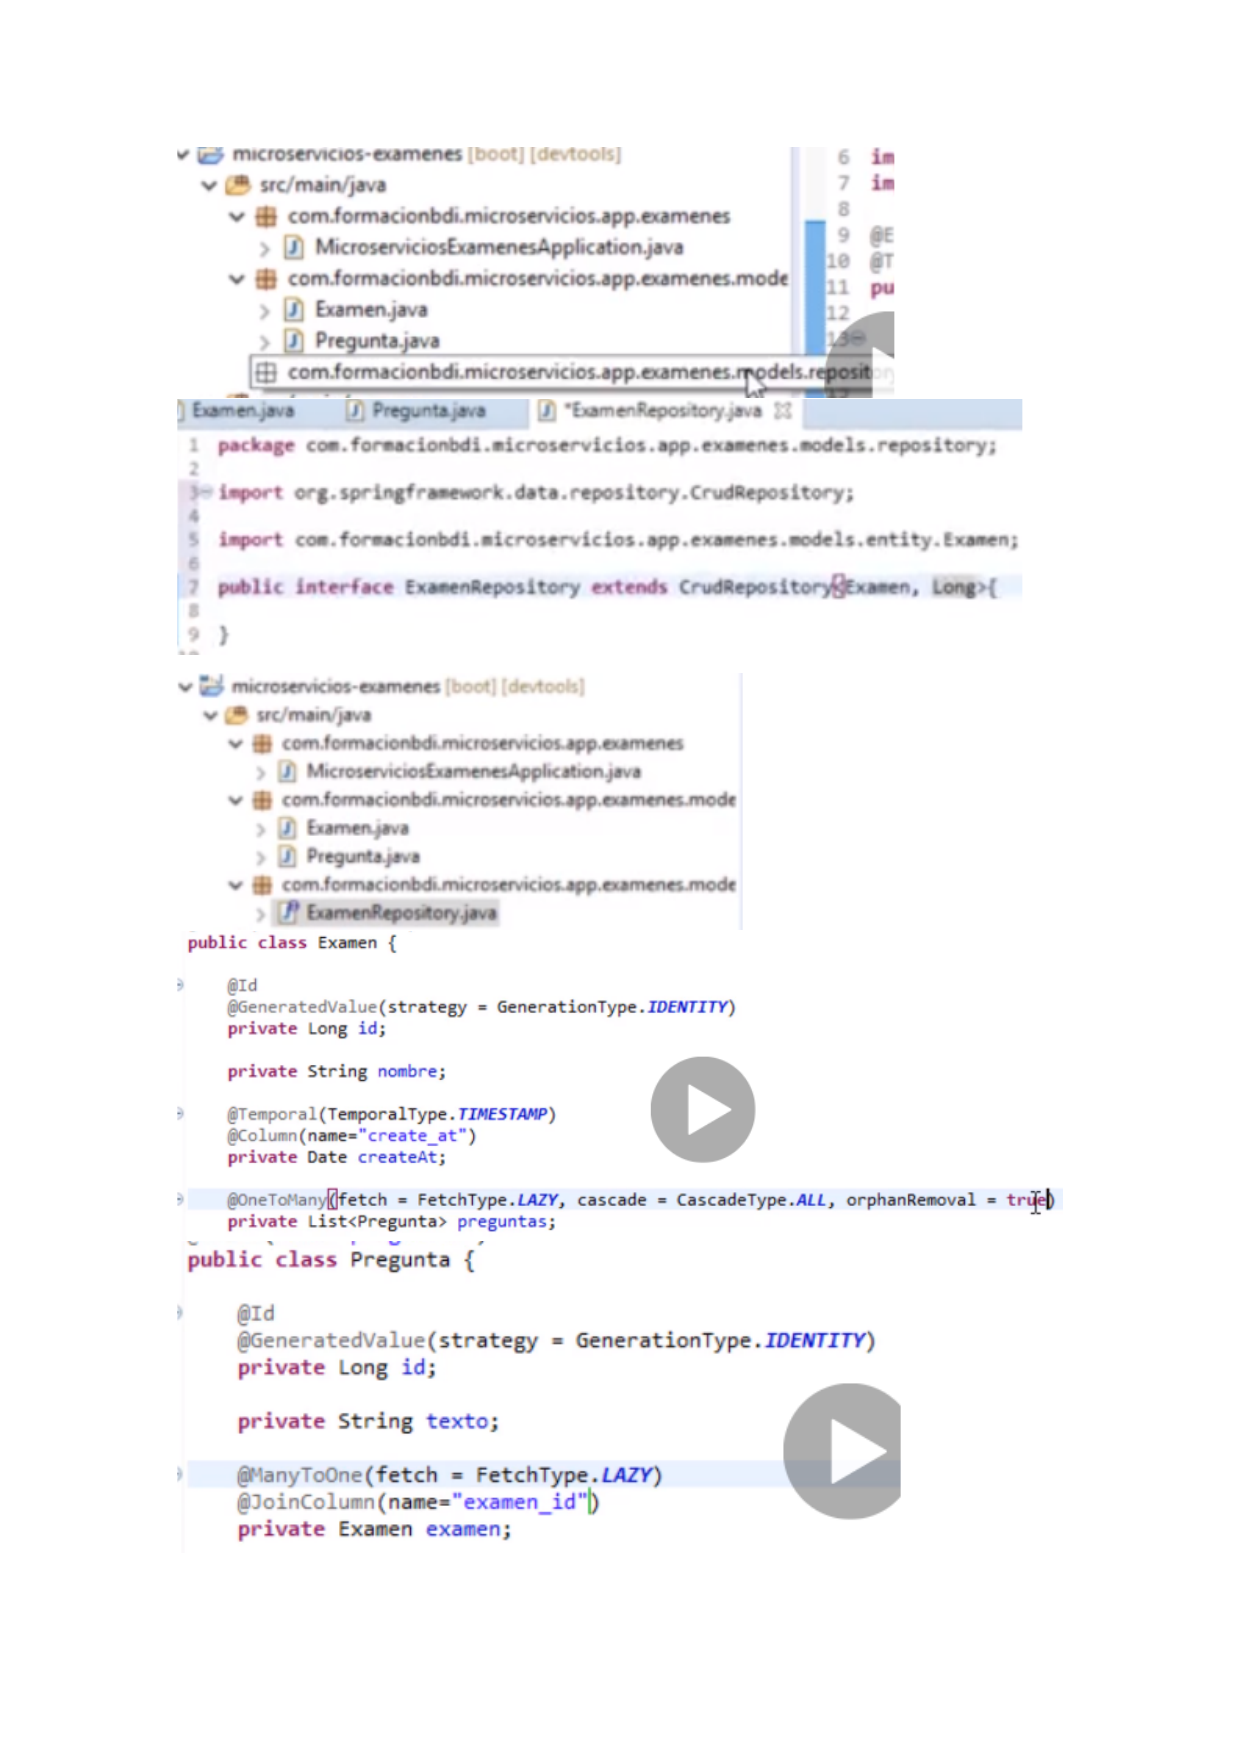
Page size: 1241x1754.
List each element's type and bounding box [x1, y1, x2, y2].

picture [177, 1241, 901, 1553]
picture [177, 931, 1063, 1240]
picture [177, 147, 895, 398]
picture [177, 673, 743, 930]
picture [177, 399, 1023, 655]
